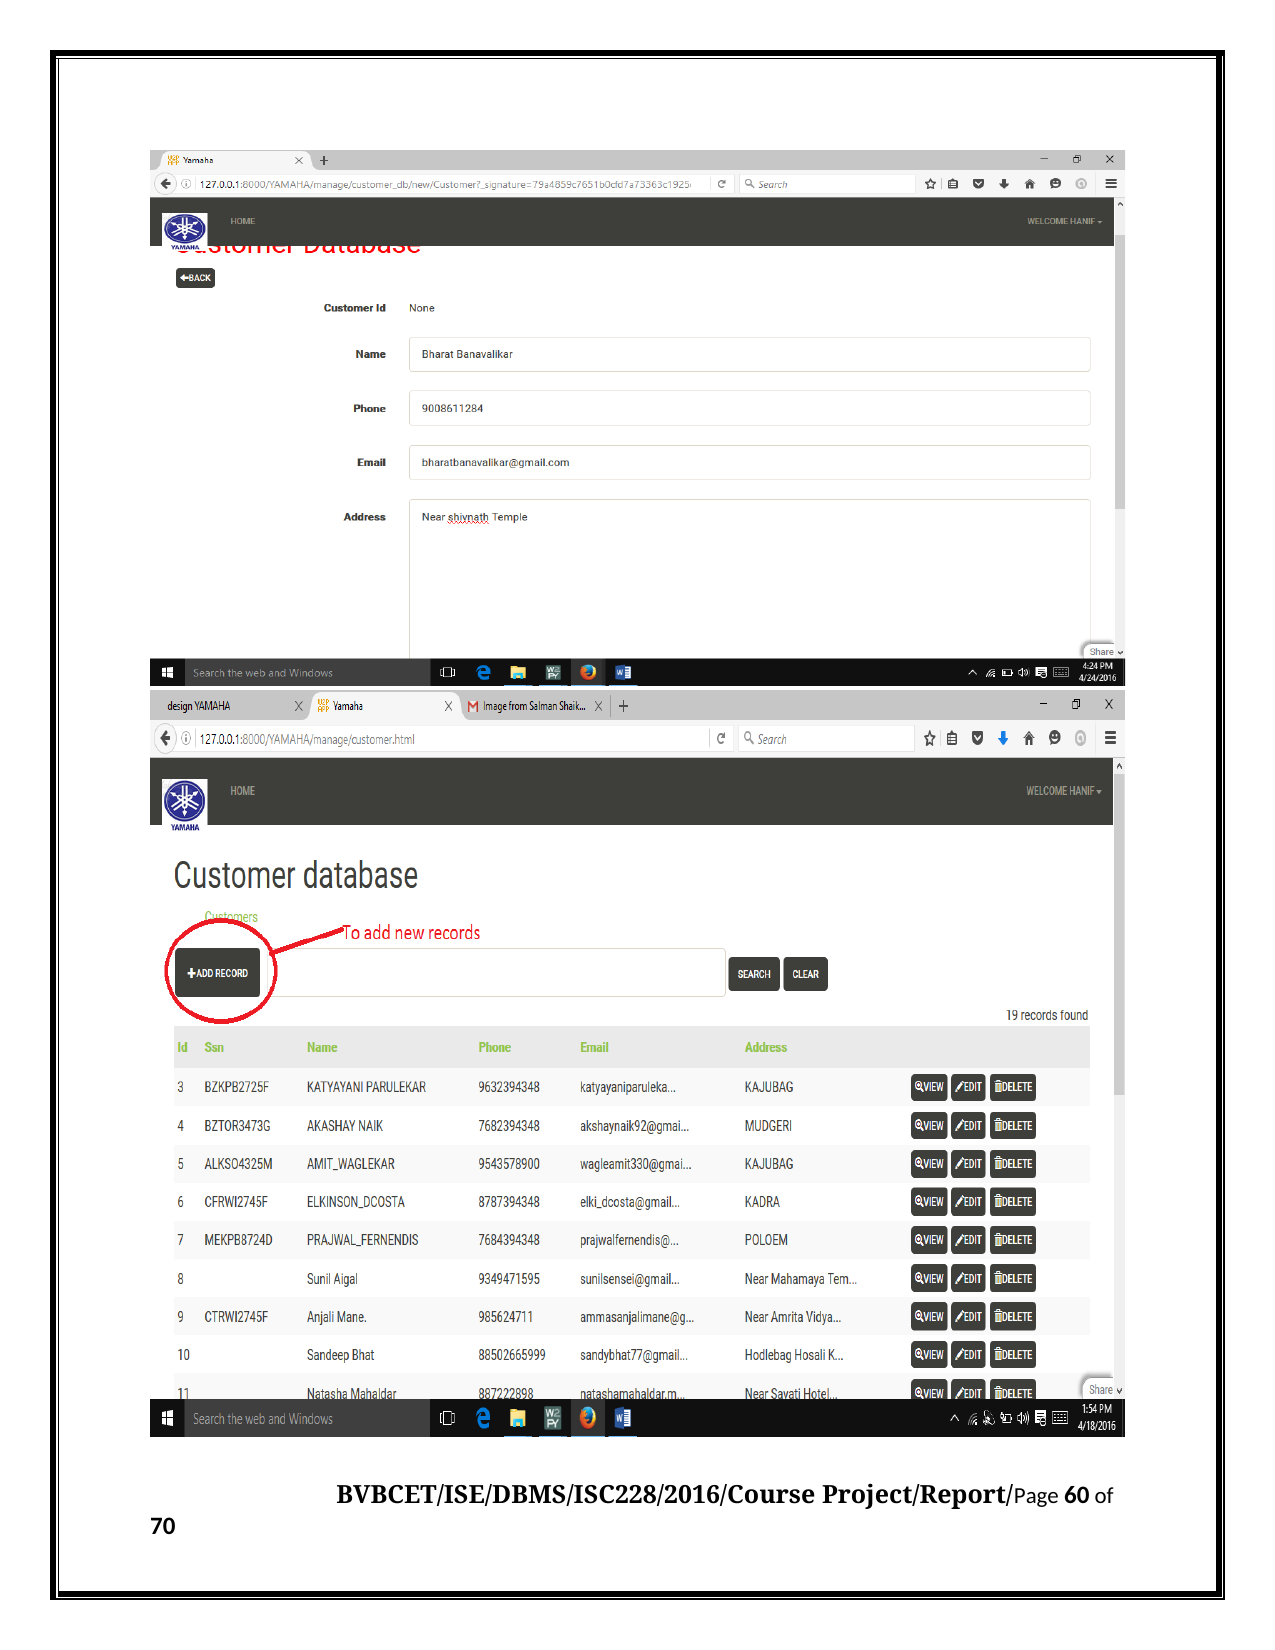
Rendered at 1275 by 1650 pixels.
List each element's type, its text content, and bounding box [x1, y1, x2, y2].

picture [150, 690, 1125, 1437]
picture [150, 150, 1125, 686]
